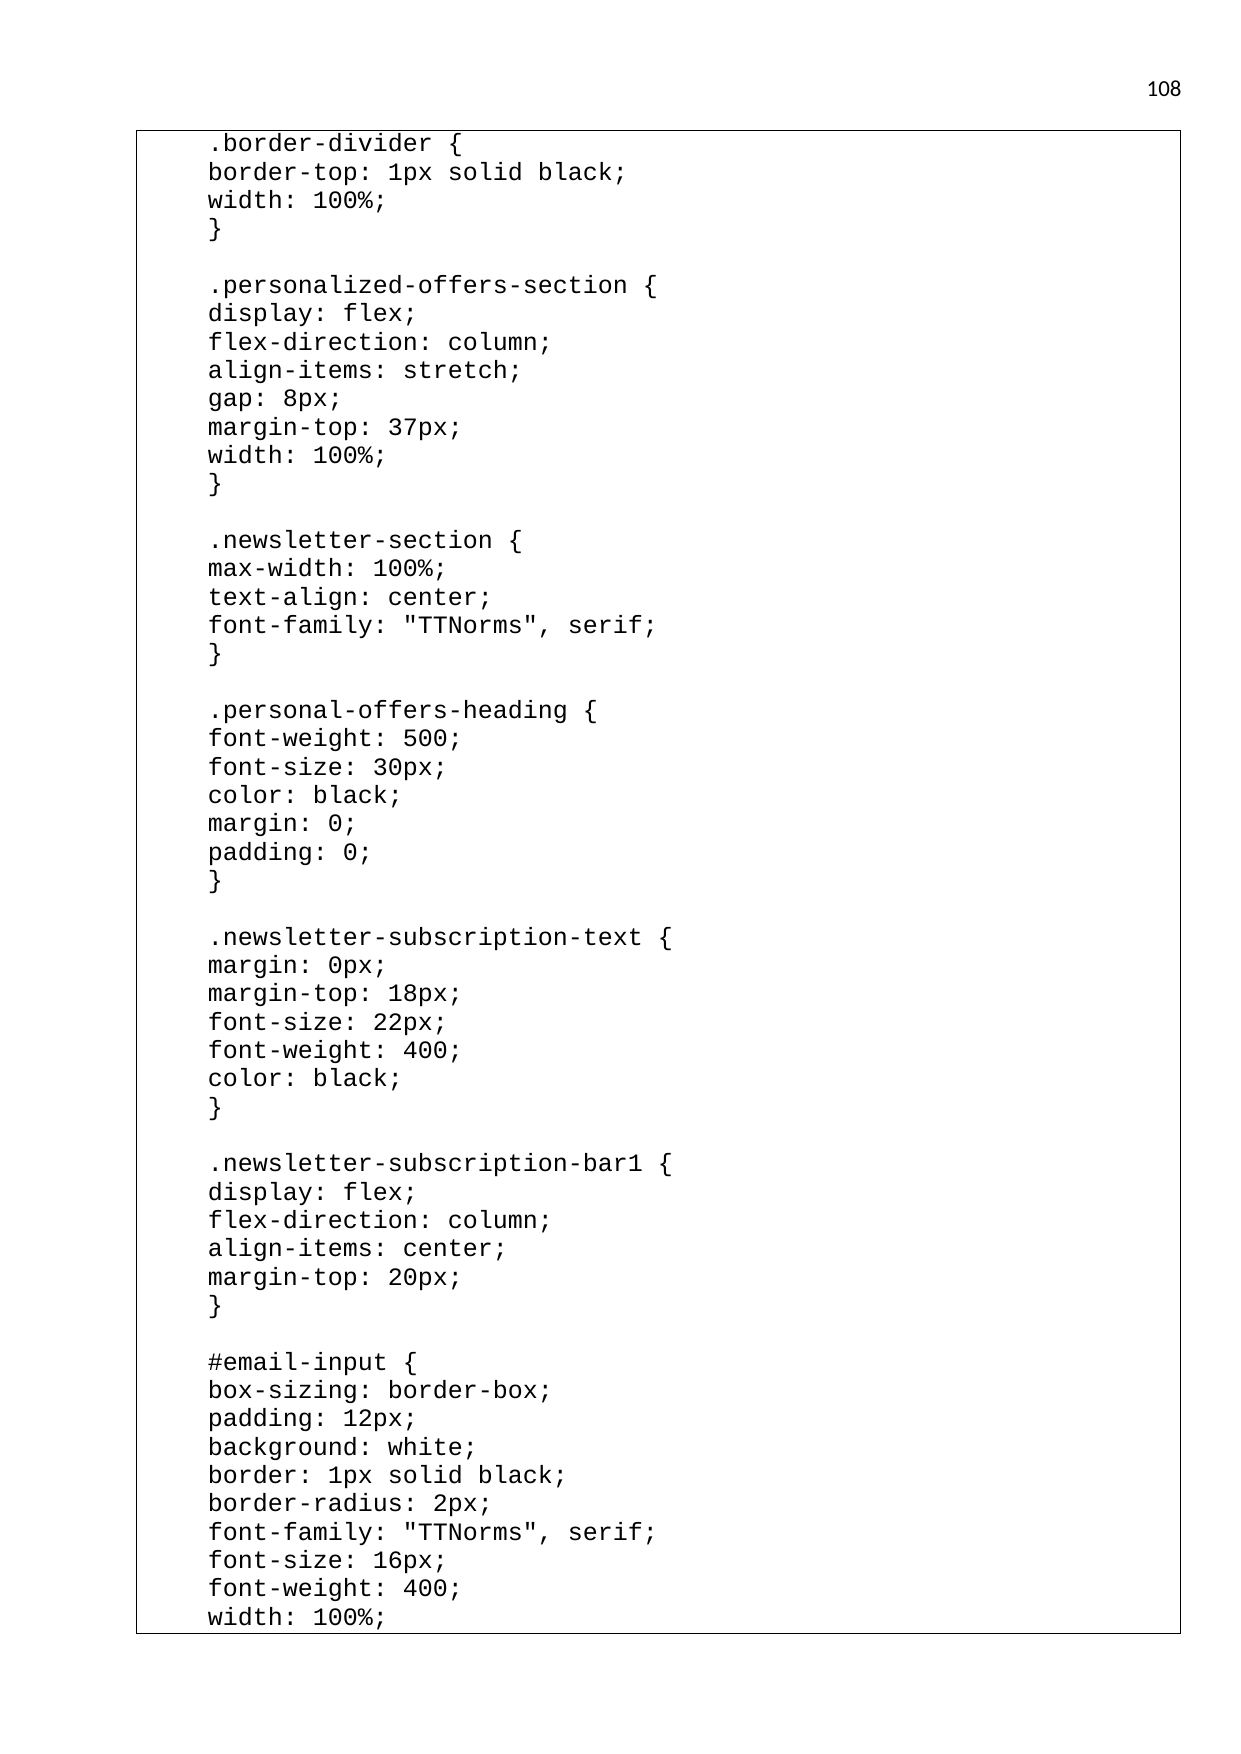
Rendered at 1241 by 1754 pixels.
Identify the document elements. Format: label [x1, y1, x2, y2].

table_header [137, 131, 1180, 1633]
